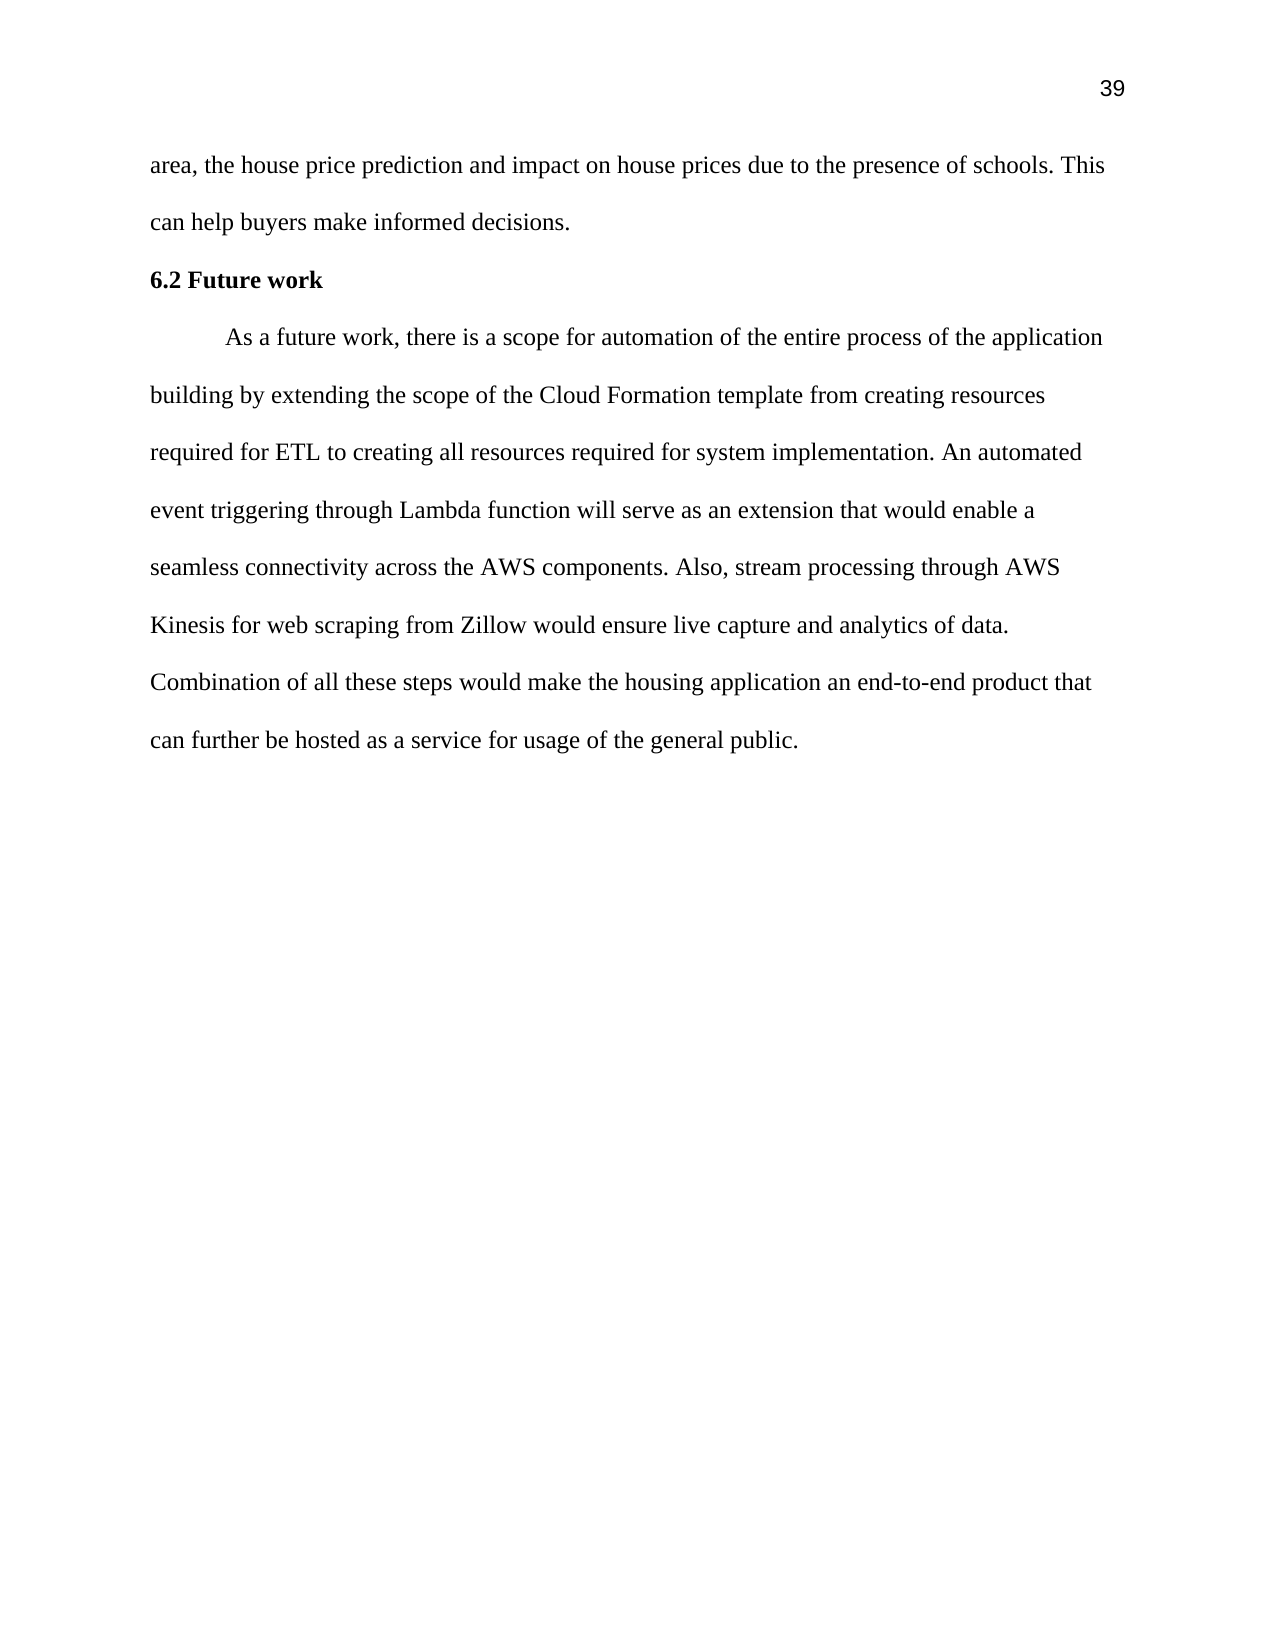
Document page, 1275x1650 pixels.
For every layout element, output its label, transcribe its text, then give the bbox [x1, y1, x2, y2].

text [150, 150, 1125, 236]
text As a future work, there is a scope for automation of the entire process of the application building by extending the scope of the Cloud Formation template from creating resources required for ETL to creating all resources required for system implementation. An automated event triggering through Lambda function will serve as an extension that would enable a seamless connectivity across the AWS components. Also, stream processing through AWS Kinesis for web scraping from Zillow would ensure live capture and analytics of data. Combination of all these steps would make the housing application an end-to-end product that can further be hosted as a service for usage of the general public. [150, 322, 1125, 754]
text 6.2 Future work [150, 265, 1125, 294]
